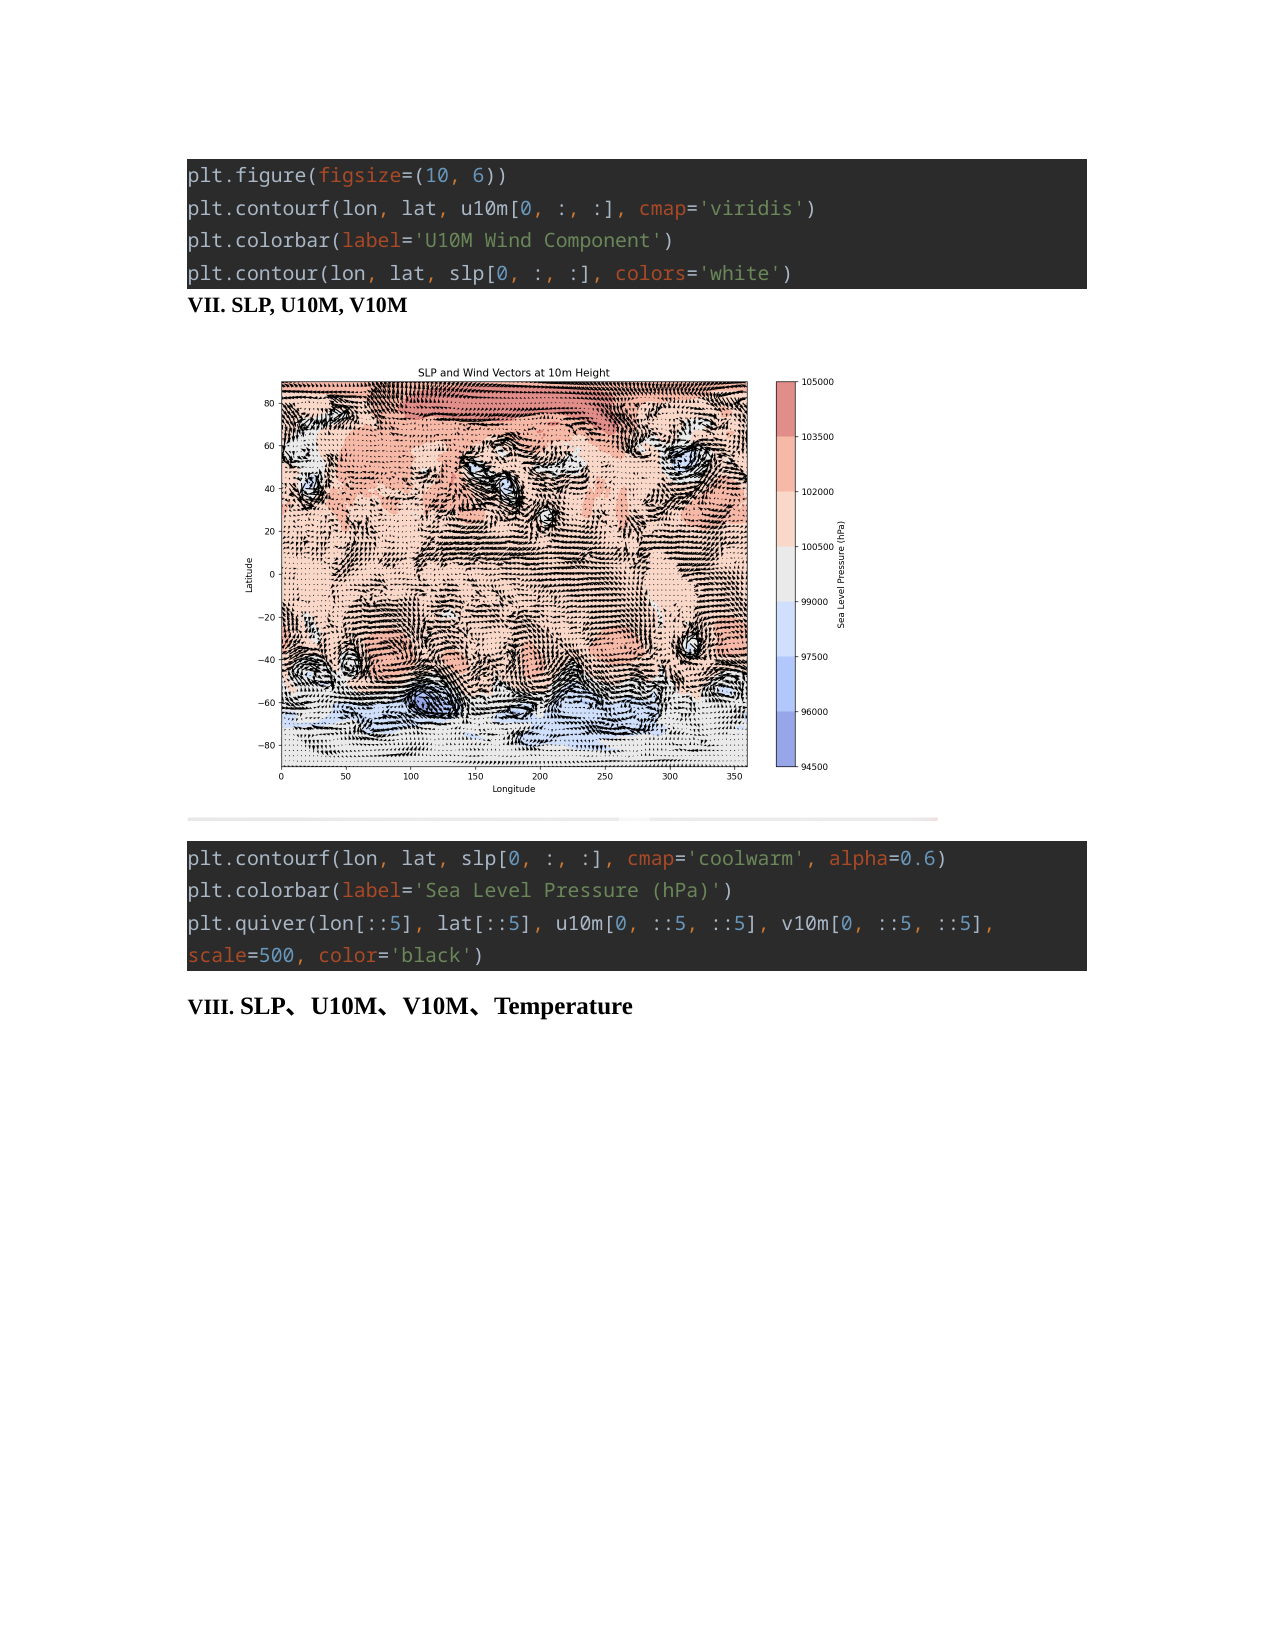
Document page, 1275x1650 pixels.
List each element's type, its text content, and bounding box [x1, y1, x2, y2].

text plt.contourf(lon, lat, slp[0, :, :], cmap='coolwarm', alpha=0.6) plt.colorbar(label='Sea Level Pressure (hPa)') plt.quiver(lon[::5], lat[::5], u10m[0, ::5, ::5], v10m[0, ::5, ::5], scale=500, color='black') [187, 841, 1087, 971]
text plt.figure(figsize=(10, 6)) plt.contourf(lon, lat, u10m[0, :, :], cmap='viridis') plt.colorbar(label='U10M Wind Component') plt.contour(lon, lat, slp[0, :, :], colors='white') [187, 159, 1087, 289]
list SLP、U10M、V10M、Temperature [187, 971, 1087, 1036]
picture [187, 321, 938, 821]
list SLP, U10M, V10M [187, 289, 1087, 321]
